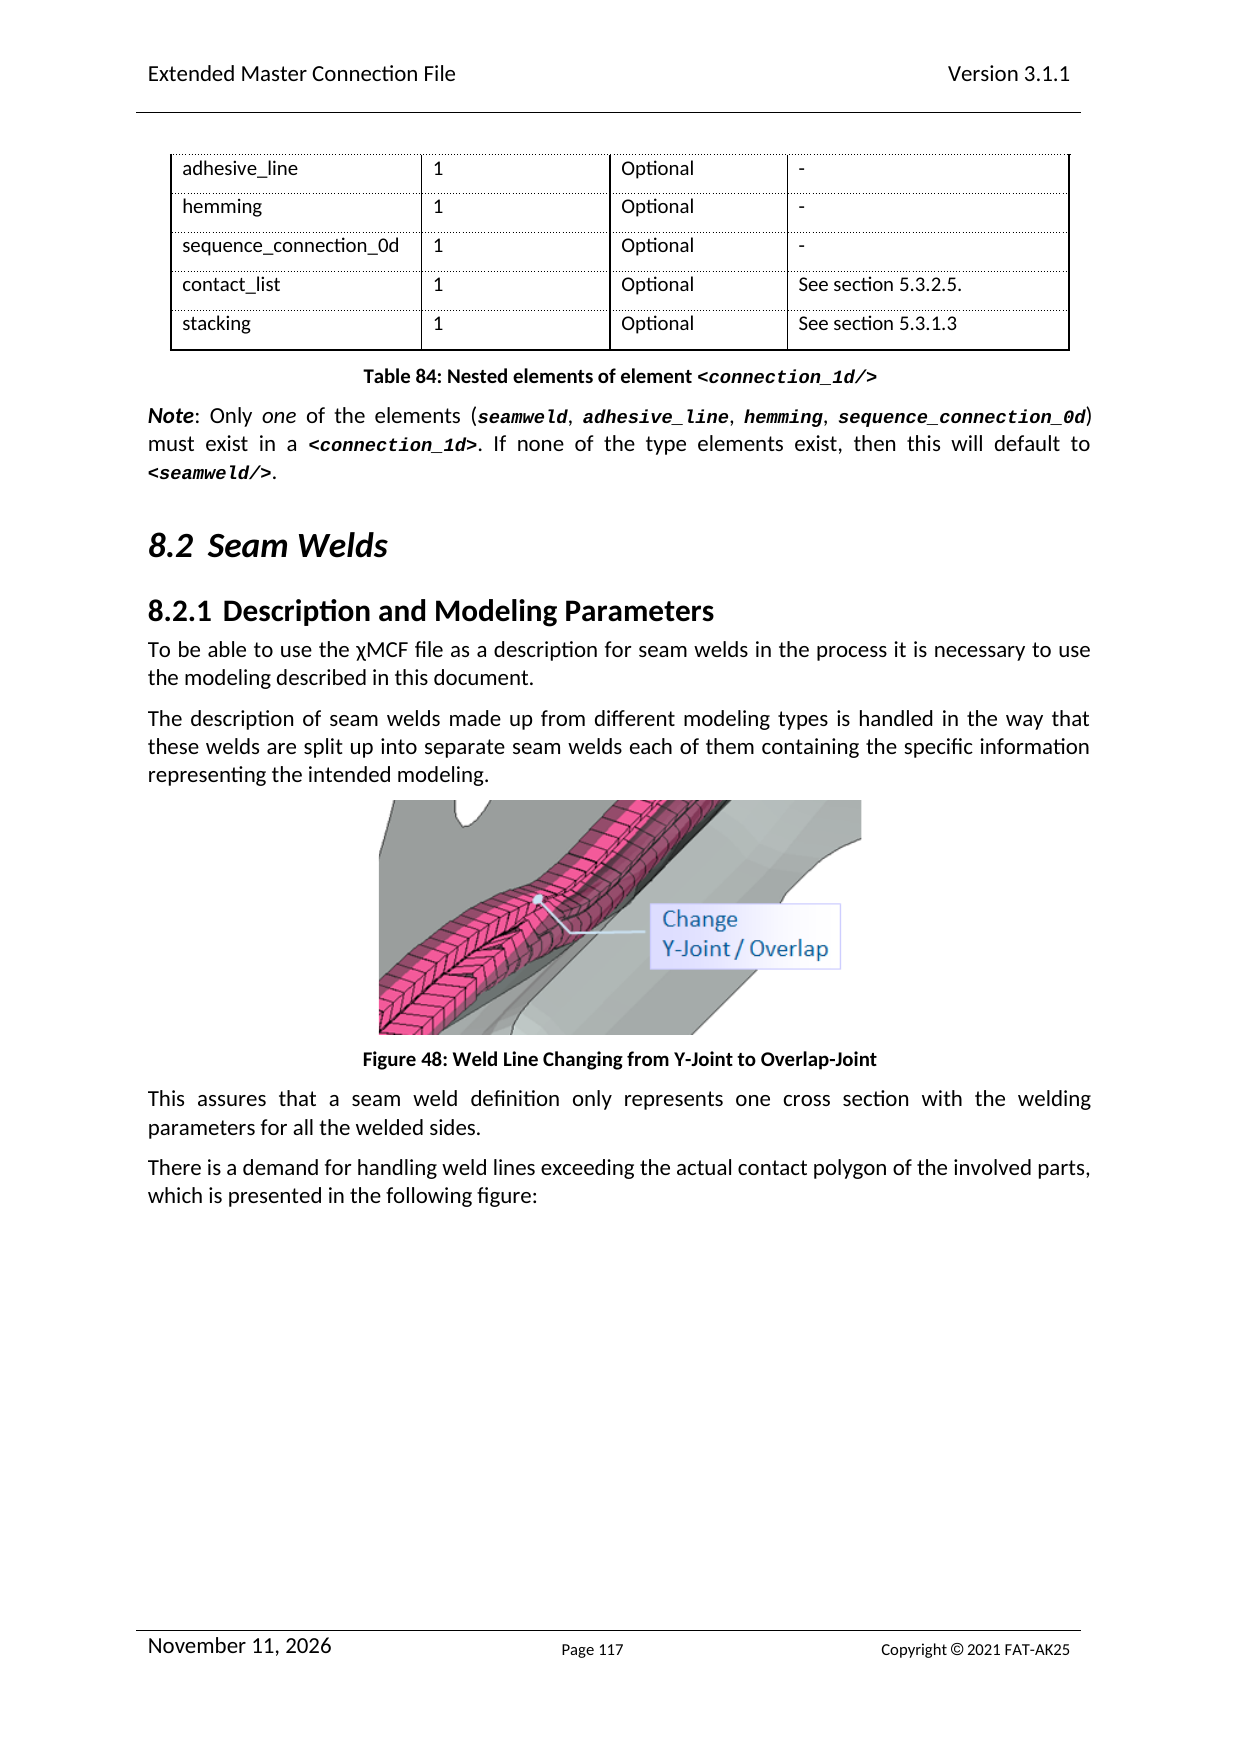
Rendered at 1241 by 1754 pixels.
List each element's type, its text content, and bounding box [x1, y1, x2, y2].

picture [378, 800, 862, 1035]
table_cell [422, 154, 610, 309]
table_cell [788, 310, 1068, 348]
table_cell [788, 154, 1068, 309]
text Note: Only one of the elements (seamweld, adhesive_line, hemming, sequence_connection_0d) must exist in a <connection_1d>. If none of the type elements exist, then this will default to <seamweld/>. [148, 401, 1092, 485]
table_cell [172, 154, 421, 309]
text This assures that a seam weld definition only represents one cross section with the welding parameters for all the welded sides. [148, 1084, 1092, 1141]
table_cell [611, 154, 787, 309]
text Figure 48: Weld Line Changing from Y-Joint to Overlap-Joint [148, 1047, 1092, 1072]
subtitle Description and Modeling Parameters [148, 591, 1092, 629]
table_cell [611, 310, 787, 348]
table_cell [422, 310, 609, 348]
text To be able to use the χMCF file as a description for seam welds in the process it is necessary to use the modeling described in this document. [148, 636, 1092, 692]
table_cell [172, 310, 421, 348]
text There is a demand for handling weld lines exceeding the actual contact polygon of the involved parts, which is presented in the following figure: [148, 1153, 1092, 1209]
subtitle Seam Welds [148, 523, 1092, 566]
text The description of seam welds made up from different modeling types is handled in the way that these welds are split up into separate seam welds each of them containing the specific information representing the intended modeling. [148, 704, 1092, 788]
